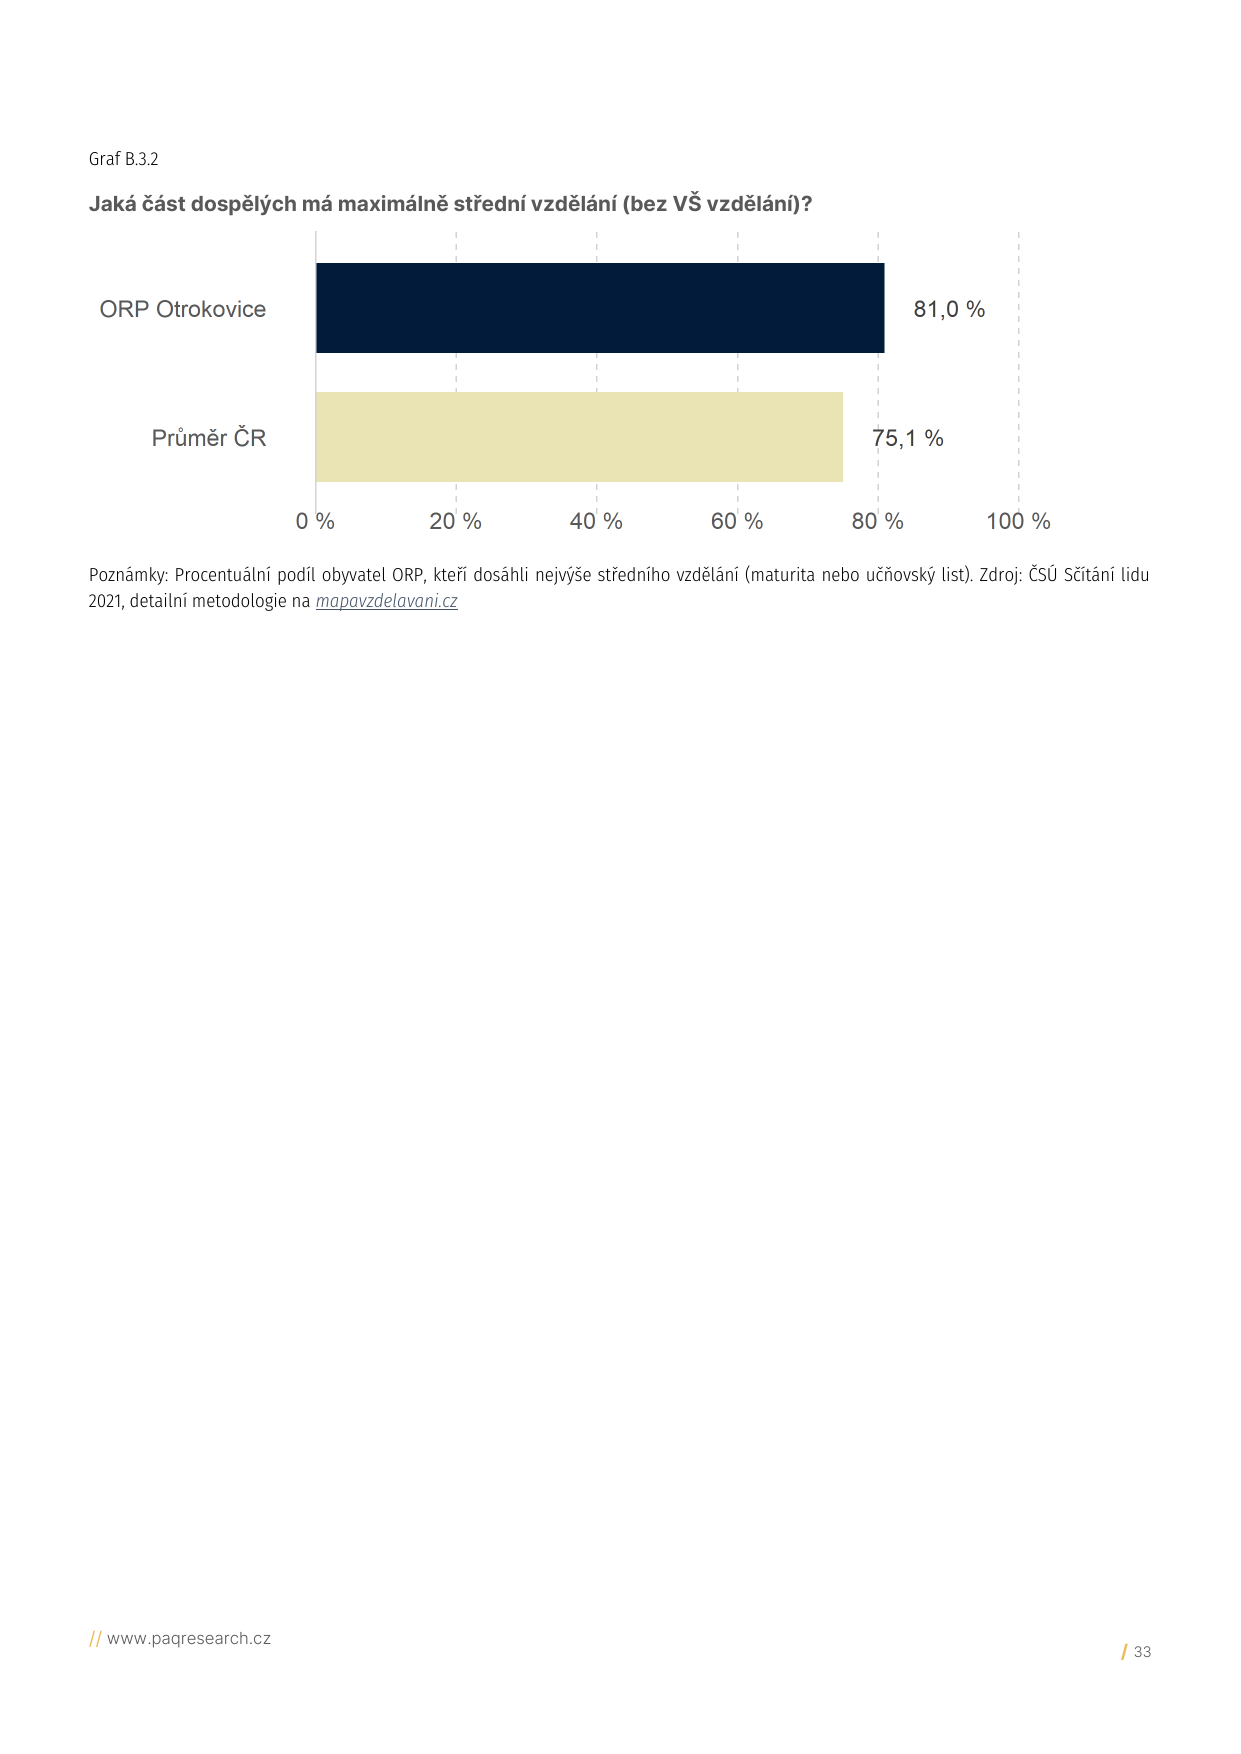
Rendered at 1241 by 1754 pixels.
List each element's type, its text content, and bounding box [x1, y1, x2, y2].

text Graf B.3.2 [89, 148, 1152, 170]
picture [88, 216, 1139, 548]
text Poznámky: Procentuální podíl obyvatel ORP, kteří dosáhli nejvýše středního vzdělání (maturita nebo učňovský list). Zdroj: ČSÚ Sčítání lidu 2021, detailní metodologie na mapavzdelavani.cz [89, 564, 1152, 613]
text Jaká část dospělých má maximálně střední vzdělání (bez VŠ vzdělání)? [89, 186, 1152, 216]
